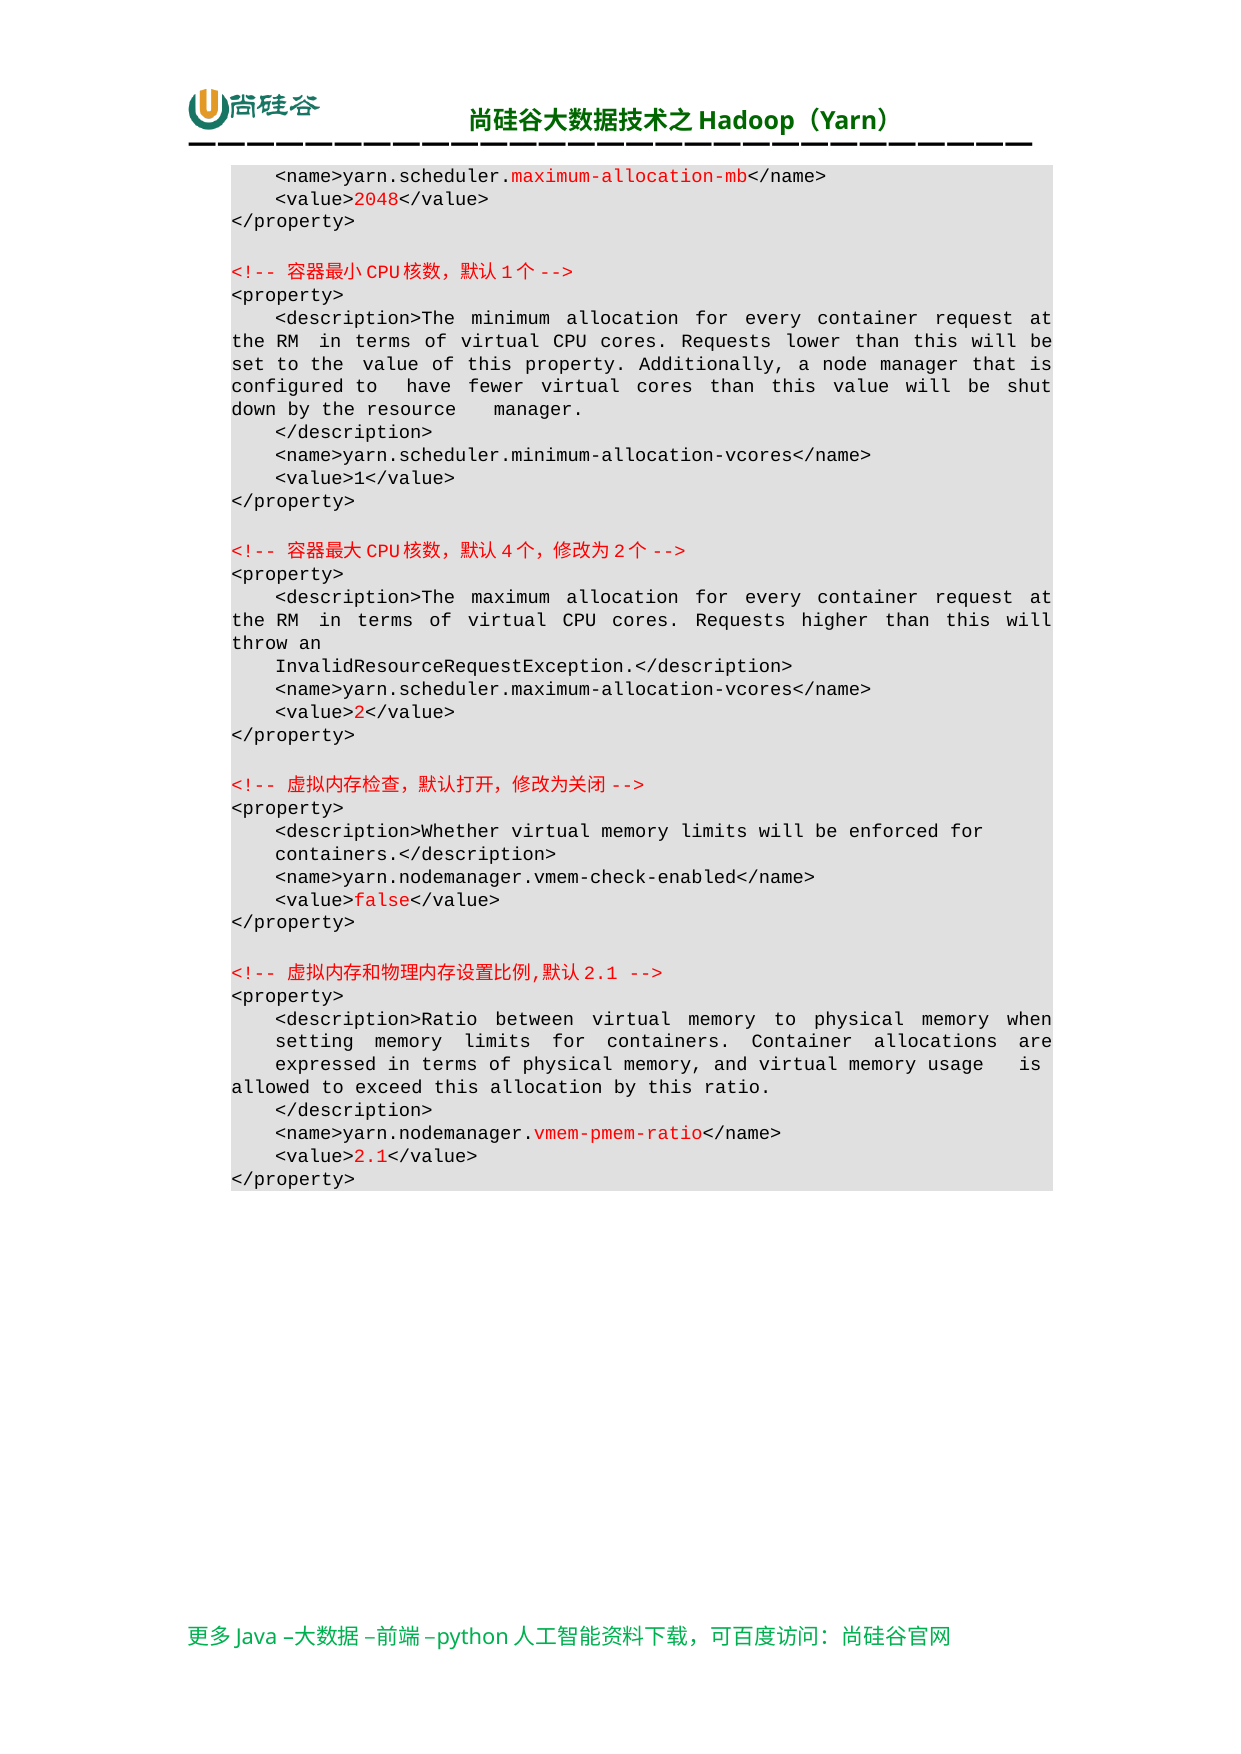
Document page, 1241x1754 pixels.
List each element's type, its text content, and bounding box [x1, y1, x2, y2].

text <description>The maximum allocation for every container request at the RM in terms of virtual CPU cores. Requests higher than this will throw an [231, 586, 1053, 655]
text <!-- 虚拟内存检查，默认打开，修改为关闭 --> [231, 769, 1053, 797]
text <property> [231, 563, 1053, 586]
text <description>Whether virtual memory limits will be enforced for [231, 820, 1053, 843]
text </property> [231, 211, 1053, 233]
text <property> [231, 985, 1053, 1008]
text InvalidResourceRequestException.</description> [231, 655, 1053, 678]
text </description> [231, 421, 1053, 444]
text <property> [231, 797, 1053, 820]
text </property> [231, 724, 1053, 747]
text <value>2</value> [231, 701, 1053, 724]
text <value>1</value> [231, 467, 1053, 490]
text <description>The minimum allocation for every container request at the RM in terms of virtual CPU cores. Requests lower than this will be set to the value of this property. Additionally, a node manager that is configured to have fewer virtual cores than this value will be shut down by the resource manager. [231, 307, 1053, 421]
text <name>yarn.scheduler.maximum-allocation-vcores</name> [231, 678, 1053, 701]
text <name>yarn.scheduler.minimum-allocation-vcores</name> [231, 444, 1053, 467]
text <value>2.1</value> [231, 1145, 1053, 1168]
text <name>yarn.nodemanager.vmem-pmem-ratio</name> [231, 1122, 1053, 1145]
text <!-- 容器最小CPU核数，默认1个 --> [231, 256, 1053, 284]
text <value>false</value> [231, 889, 1053, 912]
text </property> [231, 912, 1053, 934]
text <name>yarn.nodemanager.vmem-check-enabled</name> [231, 866, 1053, 889]
text </description> [231, 1099, 1053, 1122]
text <!-- 虚拟内存和物理内存设置比例,默认2.1 --> [231, 957, 1053, 985]
text </property> [231, 490, 1053, 513]
text <!-- 容器最大CPU核数，默认4个，修改为2个 --> [231, 536, 1053, 563]
text <property> [231, 284, 1053, 307]
text containers.</description> [231, 843, 1053, 866]
text <value>2048</value> [231, 188, 1053, 211]
text <name>yarn.scheduler.maximum-allocation-mb</name> [231, 165, 1053, 188]
text <description>Ratio between virtual memory to physical memory when setting memory limits for containers. Container allocations are expressed in terms of physical memory, and virtual memory usage is allowed to exceed this allocation by this ratio. [231, 1008, 1053, 1099]
text </property> [231, 1168, 1053, 1191]
